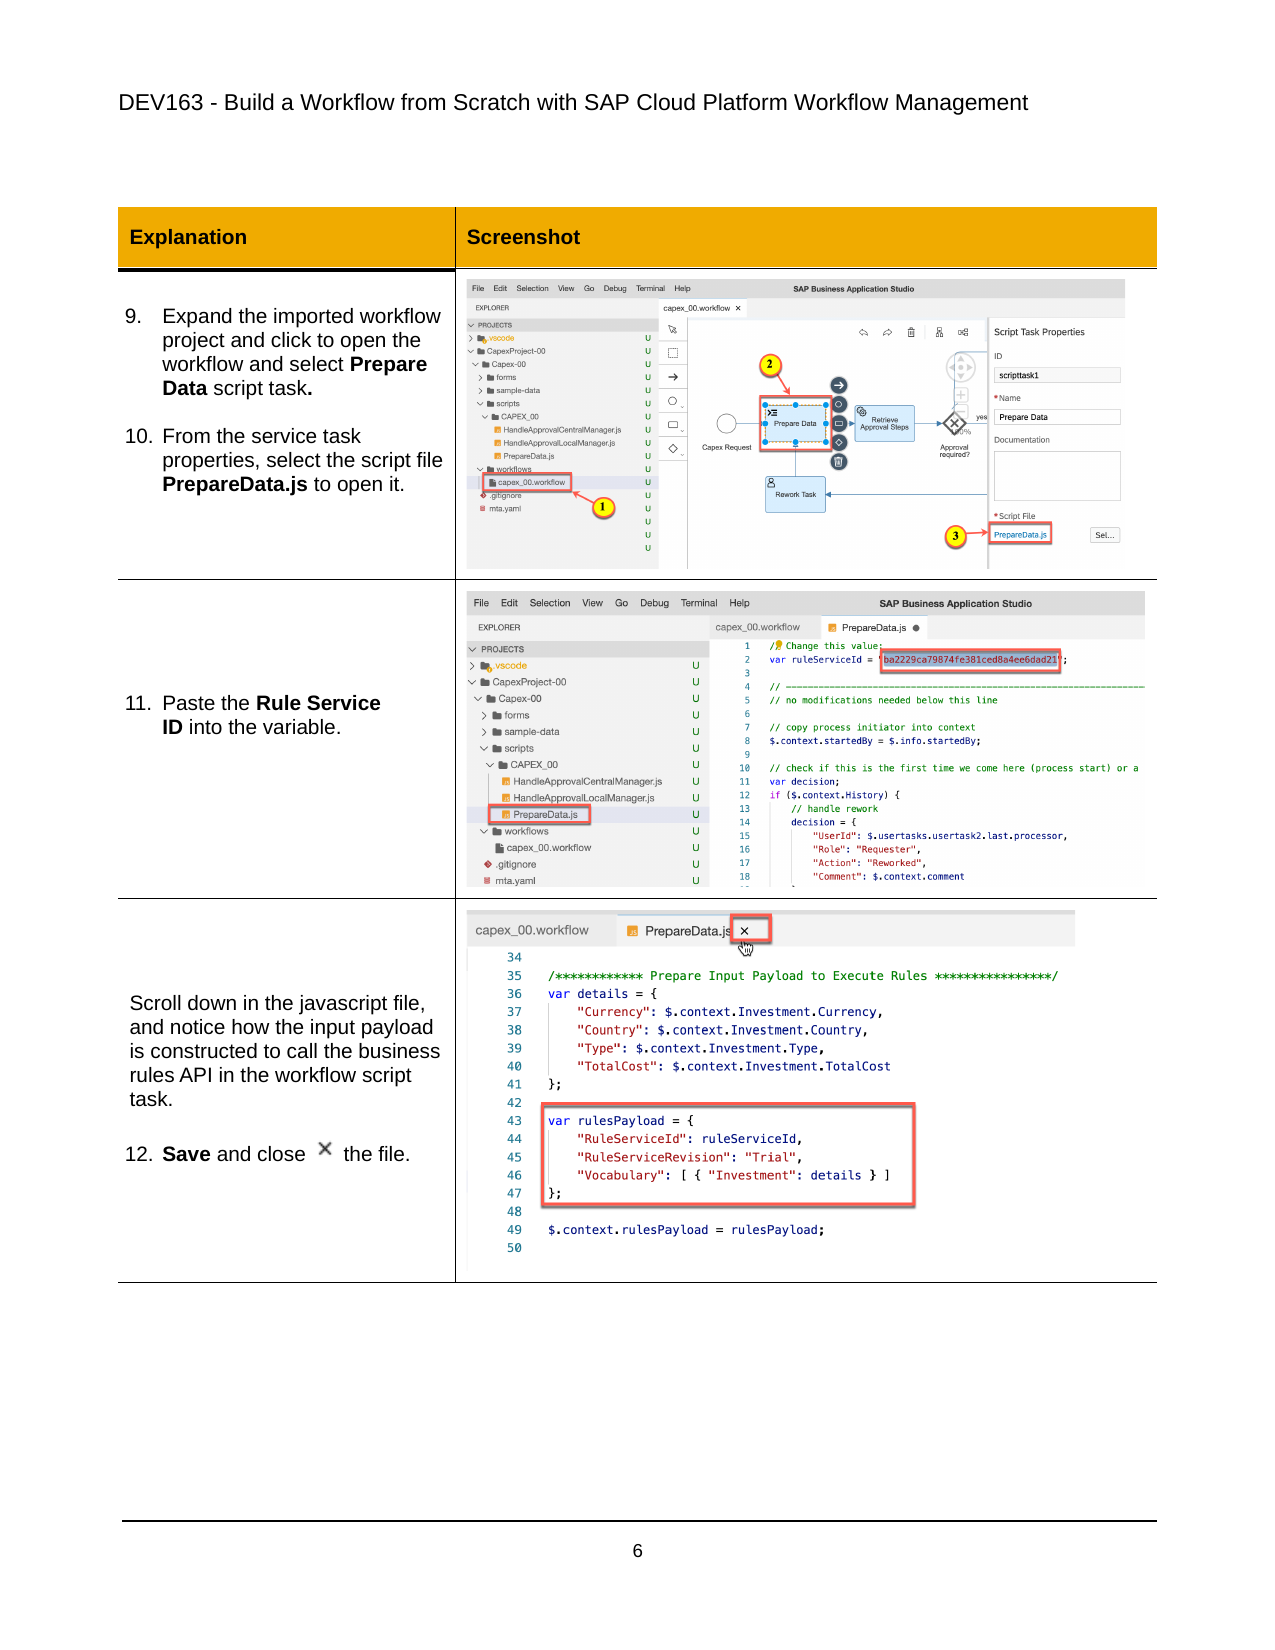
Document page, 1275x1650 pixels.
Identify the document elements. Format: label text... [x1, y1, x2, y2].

picture [466, 591, 1145, 887]
table_cell [456, 269, 1157, 579]
picture [311, 1135, 338, 1162]
table_header Screenshot [456, 207, 1157, 267]
table_header Explanation [118, 207, 455, 267]
table_cell Expand the imported workflow project and click to open the workflow and select Prepare Data script task. From the service task properties, select the script file PrepareData.js to open it. [118, 272, 455, 579]
picture [466, 910, 1075, 1271]
table_cell [456, 580, 1157, 898]
table_cell Paste the Rule Service ID into the variable. [118, 580, 455, 898]
table_cell [456, 899, 1157, 1282]
table_cell Scroll down in the javascript file, and notice how the input payload is constructed to call the business rules API in the workflow script task. Save and close the file. [118, 899, 455, 1282]
picture [466, 279, 1125, 569]
